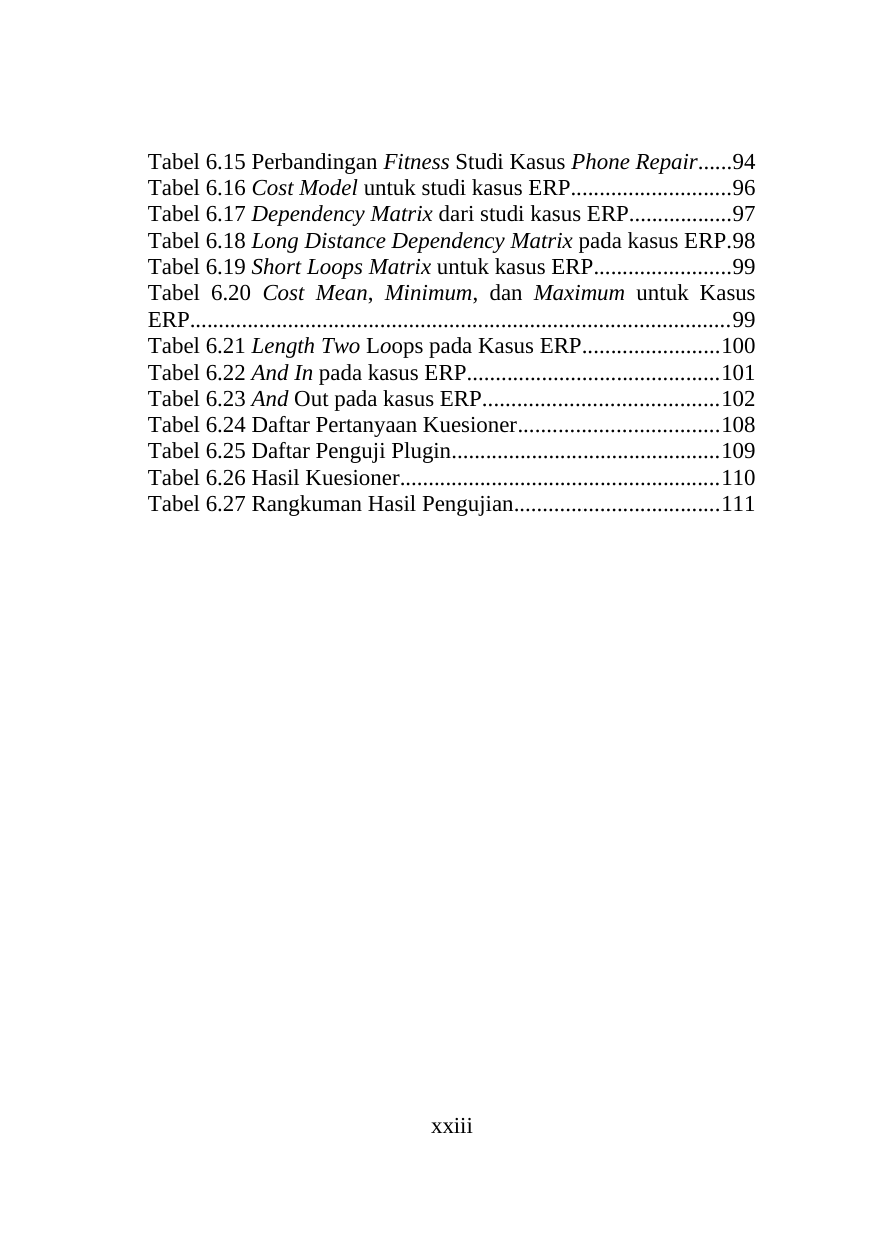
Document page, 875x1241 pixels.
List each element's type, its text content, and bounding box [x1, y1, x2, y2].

text Tabel 6.17 Dependency Matrix dari studi kasus ERP 97 [148, 200, 756, 227]
text Tabel 6.16 Cost Model untuk studi kasus ERP 96 [148, 174, 756, 200]
text Tabel 6.26 Hasil Kuesioner 110 [148, 464, 756, 490]
text Tabel 6.24 Daftar Pertanyaan Kuesioner 108 [148, 411, 756, 438]
text Tabel 6.20 Cost Mean, Minimum, dan Maximum untuk Kasus ERP 99 [148, 279, 756, 332]
text Tabel 6.19 Short Loops Matrix untuk kasus ERP 99 [148, 253, 756, 279]
text Tabel 6.23 And Out pada kasus ERP 102 [148, 385, 756, 411]
text Tabel 6.15 Perbandingan Fitness Studi Kasus Phone Repair 94 [148, 148, 756, 174]
text Tabel 6.25 Daftar Penguji Plugin 109 [148, 438, 756, 464]
text Tabel 6.22 And In pada kasus ERP 101 [148, 358, 756, 385]
text Tabel 6.21 Length Two Loops pada Kasus ERP 100 [148, 332, 756, 358]
text Tabel 6.18 Long Distance Dependency Matrix pada kasus ERP 98 [148, 227, 756, 253]
text Tabel 6.27 Rangkuman Hasil Pengujian 111 [148, 490, 756, 517]
